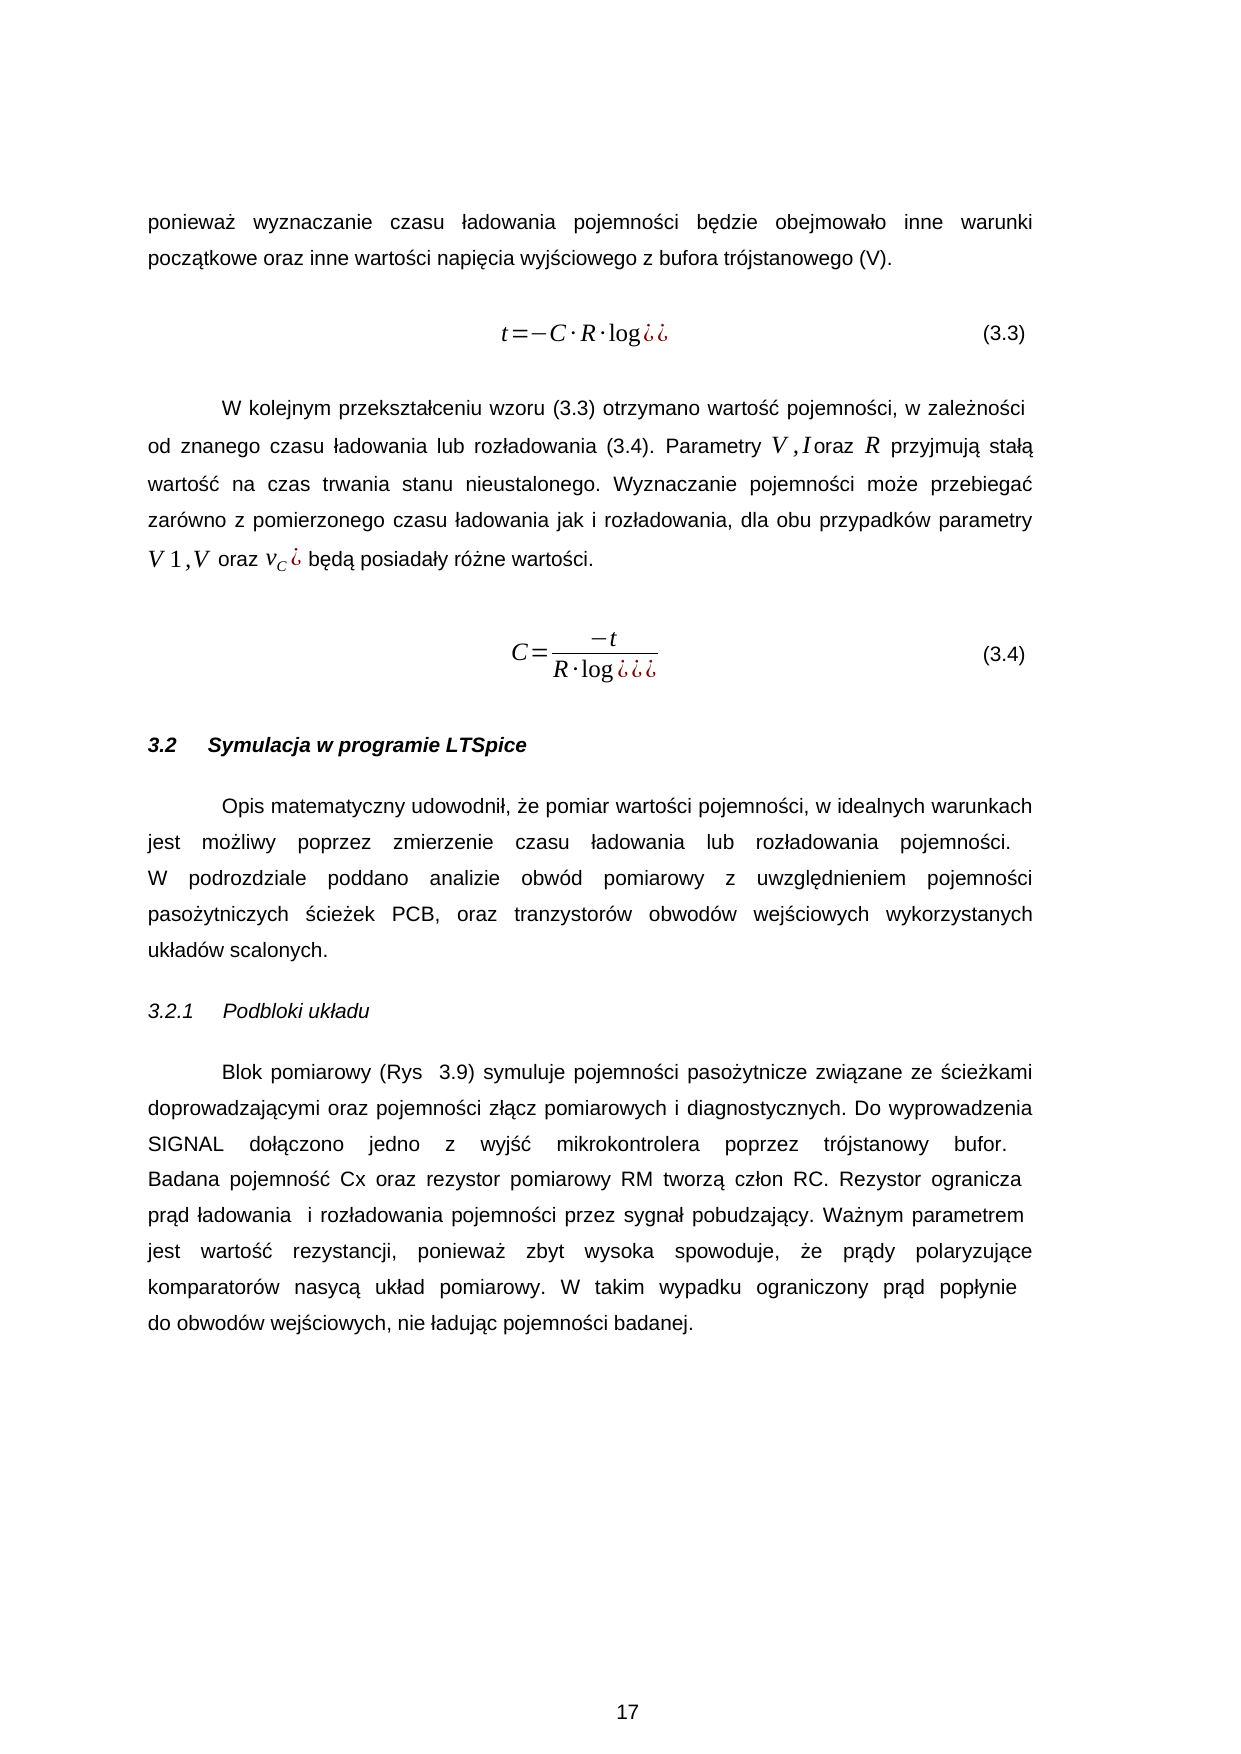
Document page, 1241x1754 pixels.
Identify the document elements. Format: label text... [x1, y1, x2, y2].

text Opis matematyczny udowodnił, że pomiar wartości pojemności, w idealnych warunkach jest możliwy poprzez zmierzenie czasu ładowania lub rozładowania pojemności. W podrozdziale poddano analizie obwód pomiarowy z uwzględnieniem pojemności pasożytniczych ścieżek PCB, oraz tranzystorów obwodów wejściowych wykorzystanych układów scalonych. [148, 794, 1033, 962]
table_header (3.4) [960, 600, 1037, 708]
table_header [136, 600, 960, 708]
subtitle Symulacja w programie LTSpice [148, 733, 1033, 757]
text W kolejnym przekształceniu wzoru (3.3) otrzymano wartość pojemności, w zależności od znanego czasu ładowania lub rozładowania (3.4). Parametry oraz przyjmują stałą wartość na czas trwania stanu nieustalonego. Wyznaczanie pojemności może przebiegać zarówno z pomierzonego czasu ładowania jak i rozładowania, dla obu przypadków parametry oraz będą posiadały różne wartości. [148, 396, 1033, 575]
table_header [136, 294, 960, 371]
subtitle Podbloki układu [148, 998, 1033, 1022]
table_header (3.3) [960, 294, 1037, 371]
